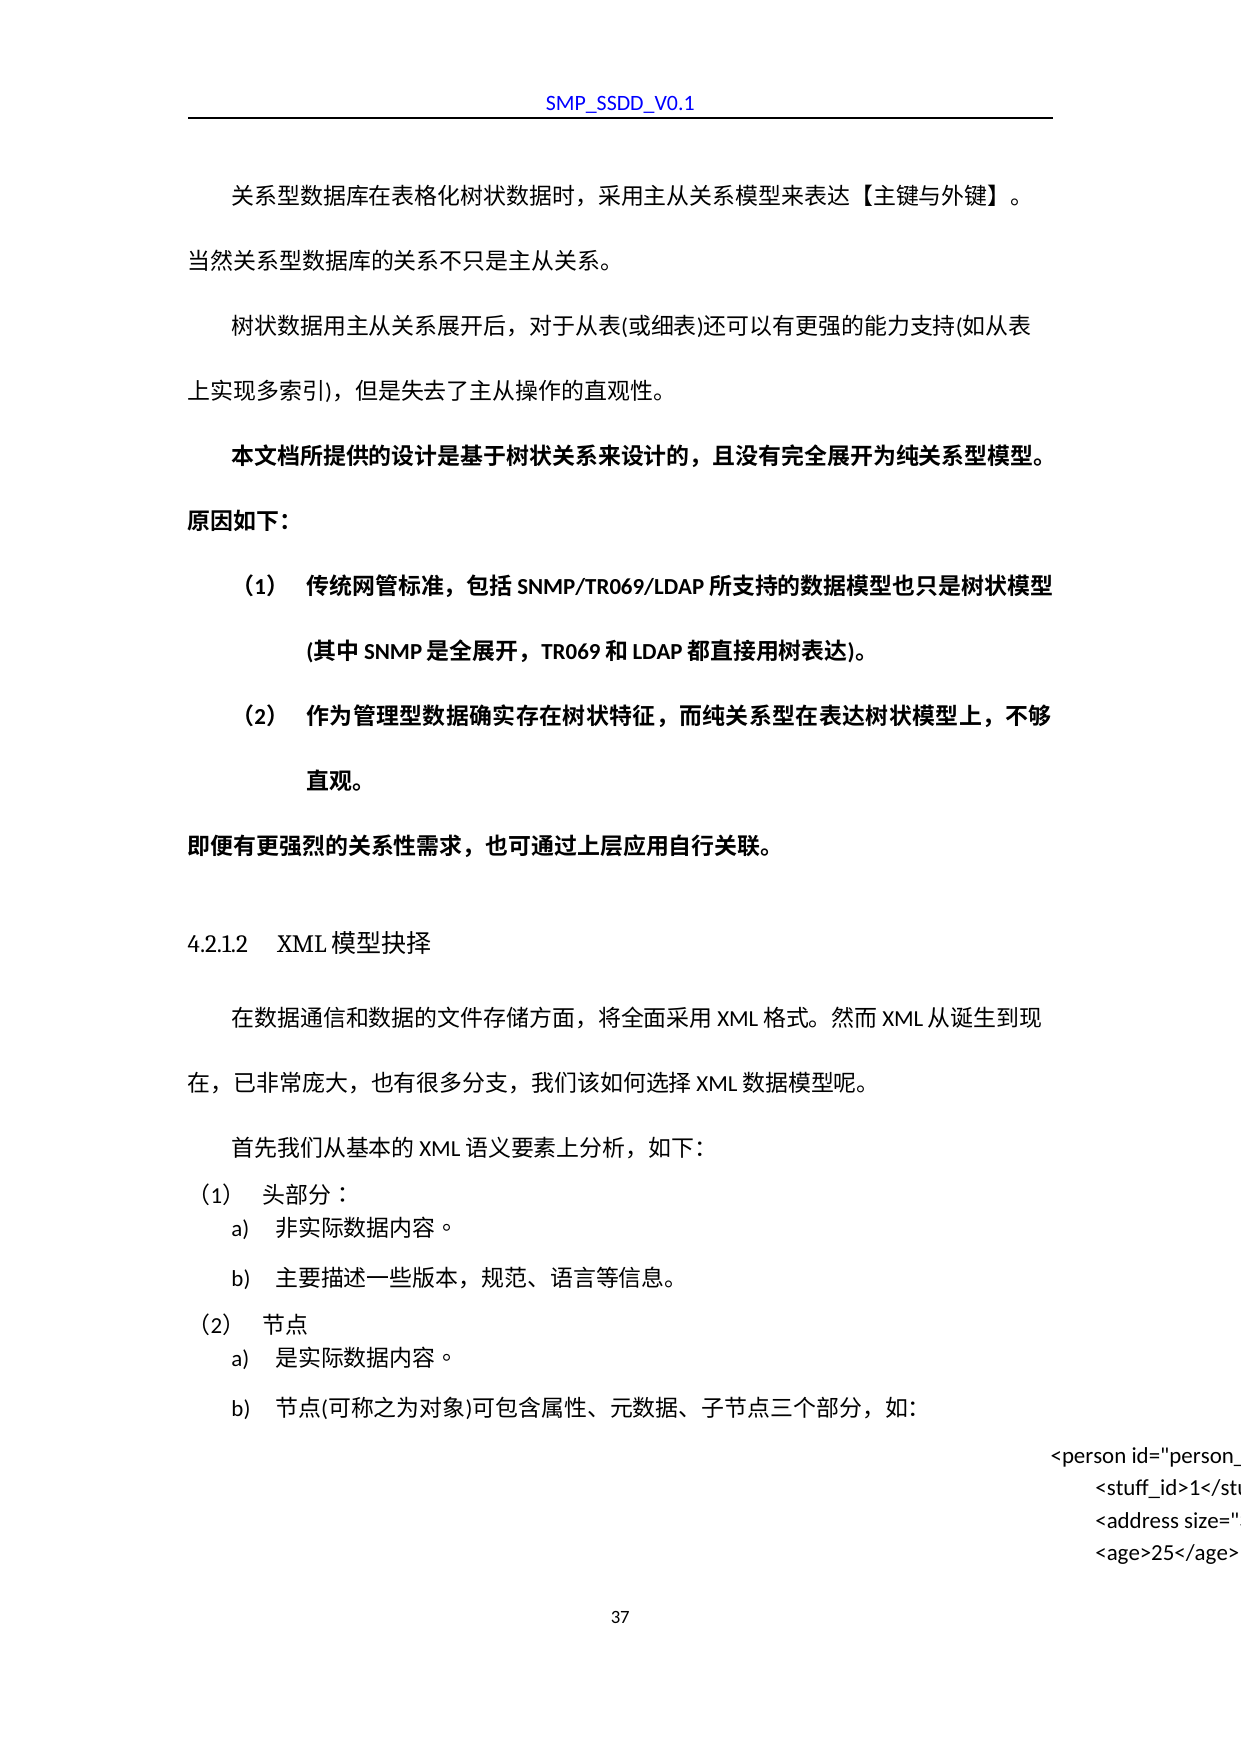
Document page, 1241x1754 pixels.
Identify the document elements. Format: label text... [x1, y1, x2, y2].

text <address size="32">shenzhen</address> [1050, 1503, 1240, 1536]
list 作为管理型数据确实存在树状特征，而纯关系型在表达树状模型上，不够直观。 [231, 682, 1053, 812]
text 关系型数据库在表格化树状数据时，采用主从关系模型来表达【主键与外键】。当然关系型数据库的关系不只是主从关系。 [187, 162, 1053, 292]
text <person id="person_id_01"> [1050, 1438, 1240, 1471]
list 主要描述一些版本，规范、语言等信息。 [231, 1243, 1053, 1308]
list 节点(可称之为对象)可包含属性、元数据、子节点三个部分，如： [231, 1373, 1053, 1438]
text 在数据通信和数据的文件存储方面，将全面采用XML格式。然而XML从诞生到现在，已非常庞大，也有很多分支，我们该如何选择XML数据模型呢。 [187, 983, 1053, 1113]
list 是实际数据内容。 [231, 1341, 1053, 1373]
text 树状数据用主从关系展开后，对于从表(或细表)还可以有更强的能力支持(如从表上实现多索引)，但是失去了主从操作的直观性。 [187, 292, 1053, 422]
subtitle XML模型抉择 [187, 909, 1053, 974]
list 非实际数据内容。 [231, 1211, 1053, 1243]
list 传统网管标准，包括SNMP/TR069/LDAP所支持的数据模型也只是树状模型(其中SNMP是全展开，TR069和LDAP都直接用树表达)。 [231, 552, 1053, 682]
list 节点 [187, 1308, 1053, 1341]
text <stuff_id>1</stuff_id> [1050, 1471, 1240, 1503]
text 即便有更强烈的关系性需求，也可通过上层应用自行关联。 [187, 812, 1053, 877]
list 头部分： [187, 1178, 1053, 1211]
text 本文档所提供的设计是基于树状关系来设计的，且没有完全展开为纯关系型模型。原因如下： [187, 422, 1053, 552]
text 首先我们从基本的XML语义要素上分析，如下： [187, 1113, 1053, 1178]
text <age>25</age> [1050, 1536, 1240, 1568]
